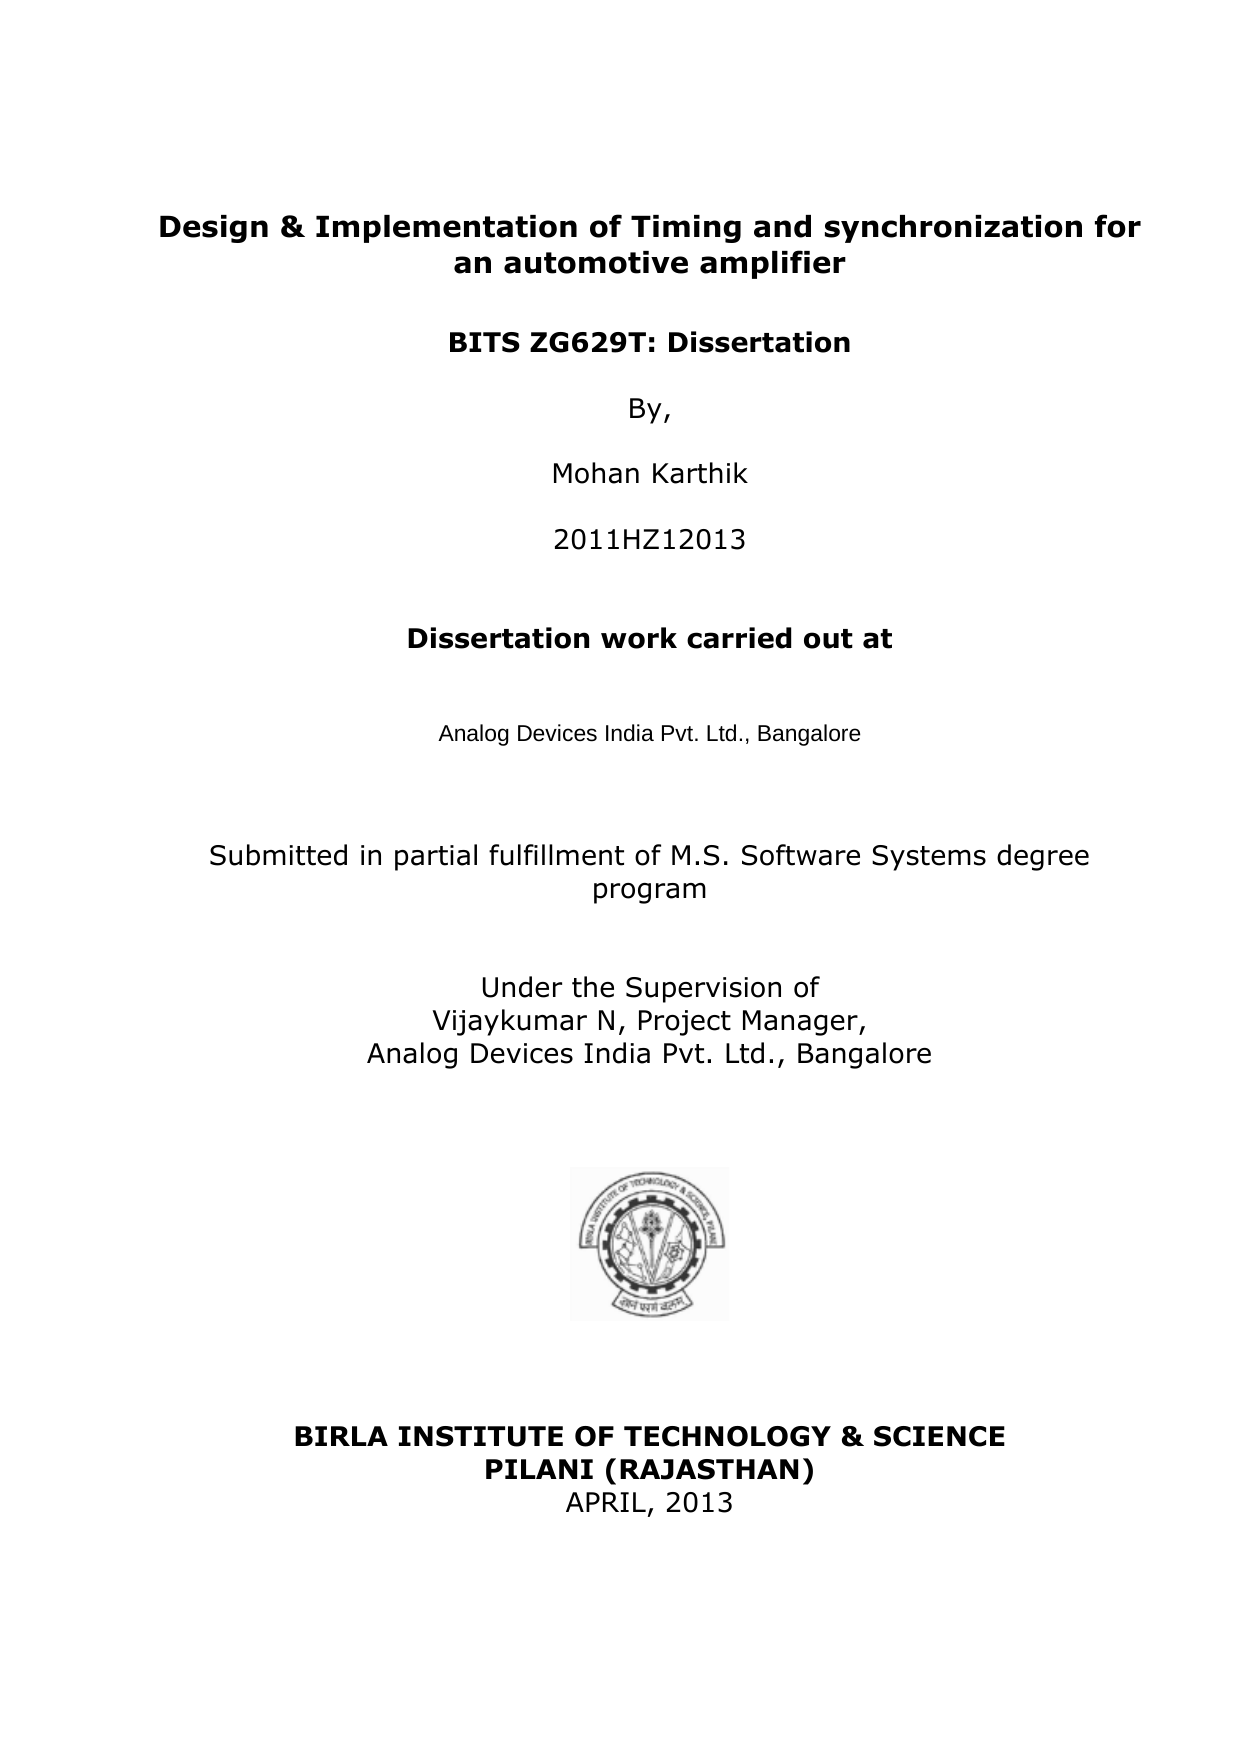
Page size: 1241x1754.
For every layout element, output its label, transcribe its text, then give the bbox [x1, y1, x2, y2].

text Dissertation work carried out at [148, 621, 1152, 654]
text 2011HZ12013 [148, 522, 1152, 555]
text Design & Implementation of Timing and synchronization for an automotive amplifier [148, 208, 1152, 279]
text Vijaykumar N, Project Manager, [148, 1003, 1152, 1036]
text Under the Supervision of [148, 970, 1152, 1003]
text BIRLA INSTITUTE OF TECHNOLOGY & SCIENCE [148, 1419, 1152, 1452]
text BITS ZG629T: Dissertation [148, 325, 1152, 358]
text Submitted in partial fulfillment of M.S. Software Systems degree program [148, 838, 1152, 904]
text Analog Devices India Pvt. Ltd., Bangalore [148, 1036, 1152, 1069]
text By, [148, 391, 1152, 424]
text Mohan Karthik [148, 457, 1152, 489]
text PILANI (RAJASTHAN) [148, 1452, 1152, 1485]
picture [570, 1167, 730, 1321]
text APRIL, 2013 [148, 1485, 1152, 1518]
